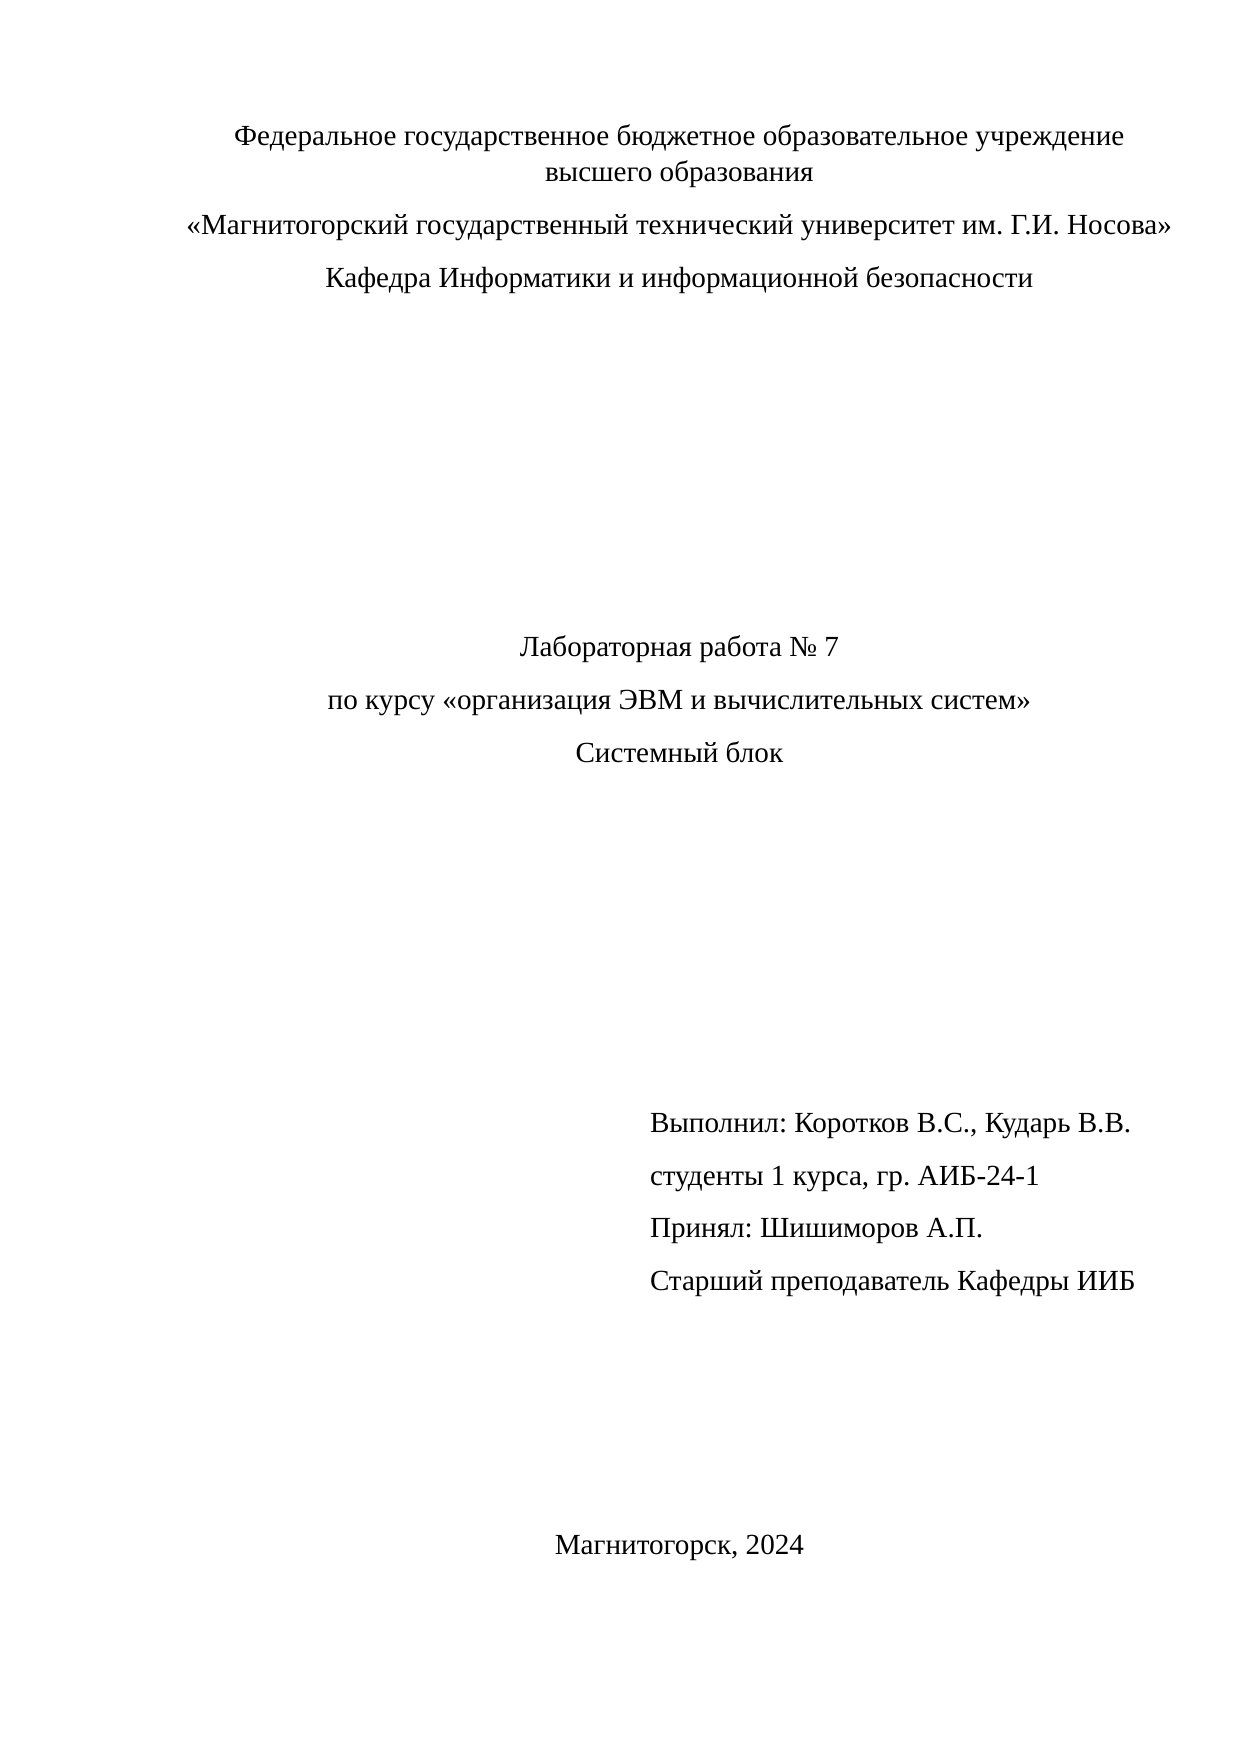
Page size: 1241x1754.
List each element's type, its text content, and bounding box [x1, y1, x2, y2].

text Федеральное государственное бюджетное образовательное учреждение высшего образования [177, 118, 1181, 188]
text Системный блок [177, 735, 1181, 769]
text Старший преподаватель Кафедры ИИБ [650, 1263, 1181, 1297]
text студенты 1 курса, гр. АИБ-24-1 [177, 1158, 1181, 1191]
text Магнитогорск, 2024 [177, 1527, 1181, 1561]
text по курсу «организация ЭВМ и вычислительных систем» [177, 682, 1181, 716]
text «Магнитогорский государственный технический университет им. Г.И. Носова» [177, 207, 1181, 241]
text Кафедра Информатики и информационной безопасности [177, 260, 1181, 293]
text Лабораторная работа № 7 [177, 629, 1181, 663]
text Принял: Шишиморов А.П. [650, 1211, 1181, 1244]
text Выполнил: Коротков В.С., Кударь В.В. [650, 1105, 1181, 1138]
